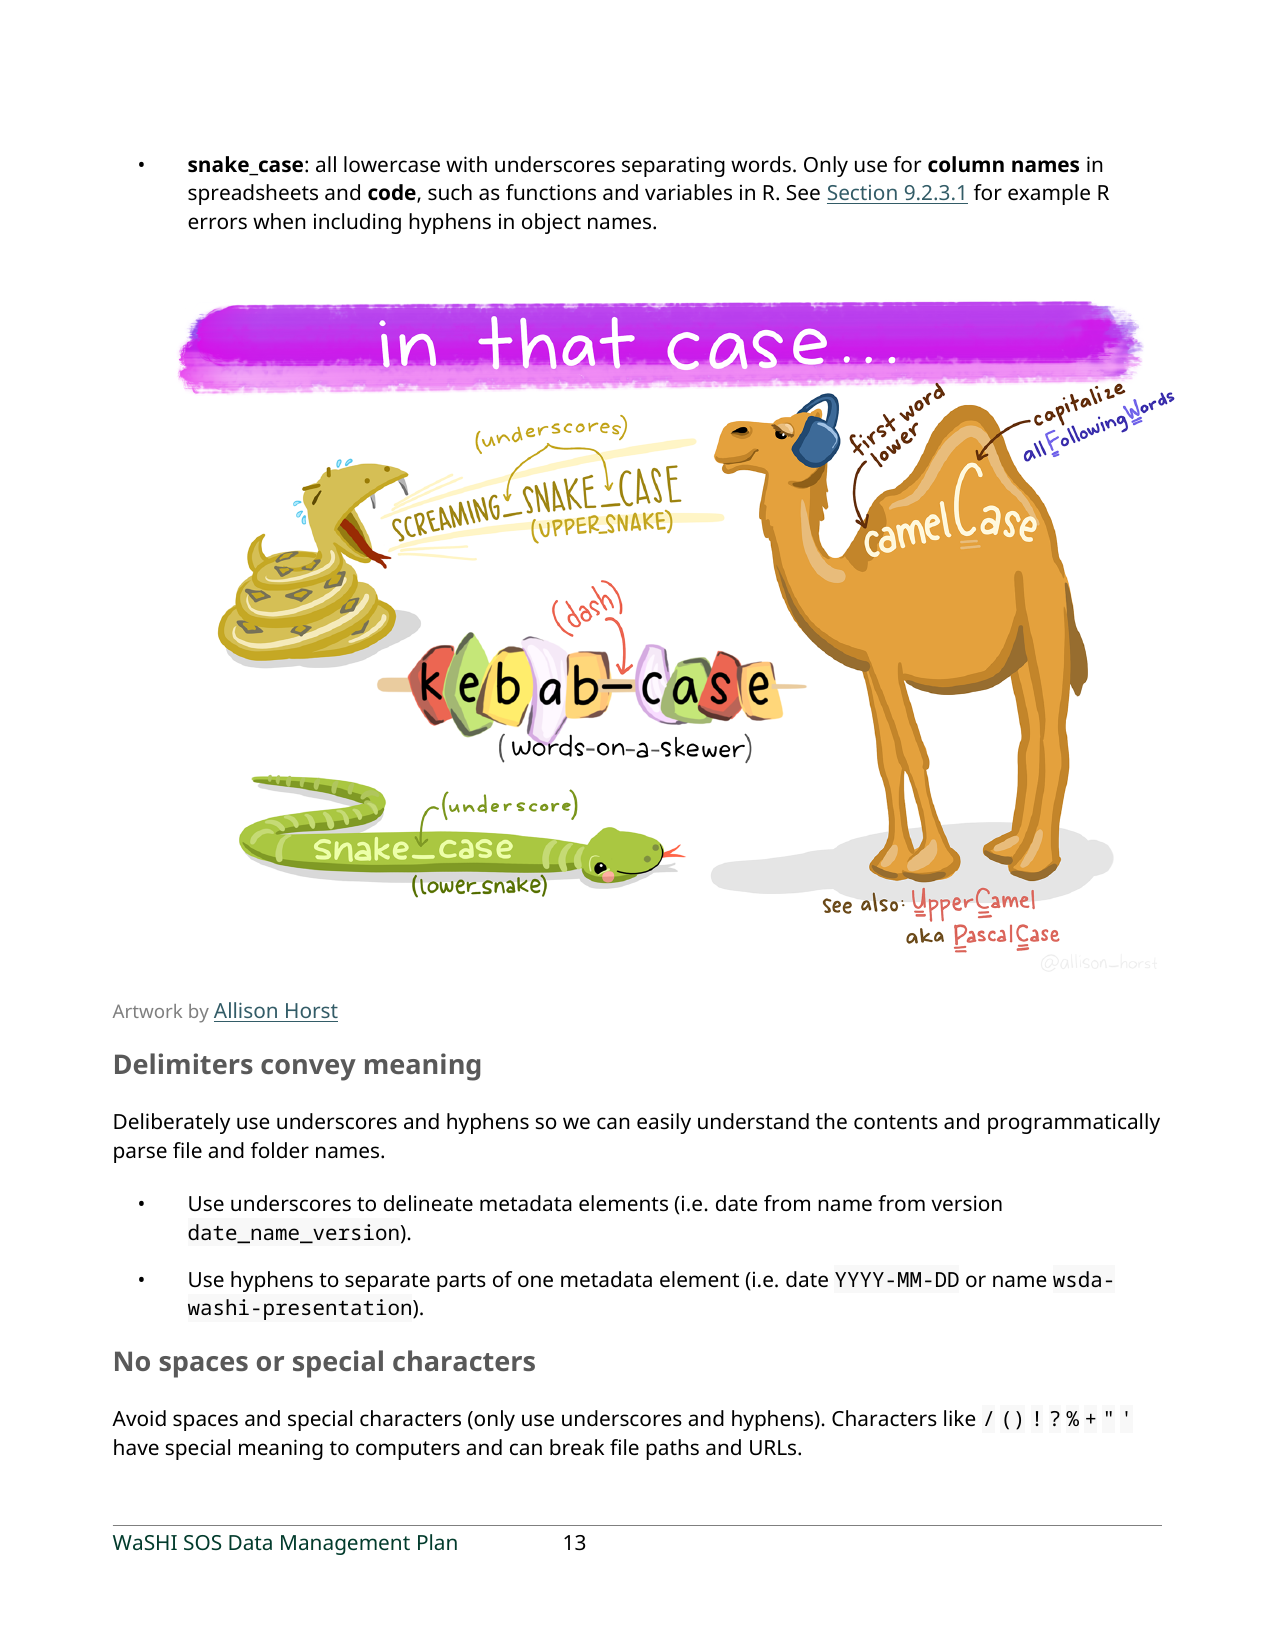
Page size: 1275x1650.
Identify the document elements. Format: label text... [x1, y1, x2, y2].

list Use hyphens to separate parts of one metadata element (i.e. date YYYY-MM-DD or name wsda-washi-presentation). [137, 1265, 1162, 1322]
list snake_case: all lowercase with underscores separating words. Only use for column names in spreadsheets and code, such as functions and variables in R. See Section 9.2.3.1 for example R errors when including hyphens in object names. [137, 150, 1162, 235]
subtitle Delimiters convey meaning [112, 1046, 1162, 1082]
subtitle No spaces or special characters [112, 1343, 1162, 1379]
list Use underscores to delineate metadata elements (i.e. date from name from version date_name_version). [137, 1189, 1162, 1246]
text Avoid spaces and special characters (only use underscores and hyphens). Characters like / () ! ? % + " ' have special meaning to computers and can break file paths and URLs. [112, 1404, 1162, 1461]
picture [131, 254, 1182, 978]
text Deliberately use underscores and hyphens so we can easily understand the contents and programmatically parse file and folder names. [112, 1107, 1162, 1164]
text Artwork by Allison Horst [112, 996, 1162, 1025]
